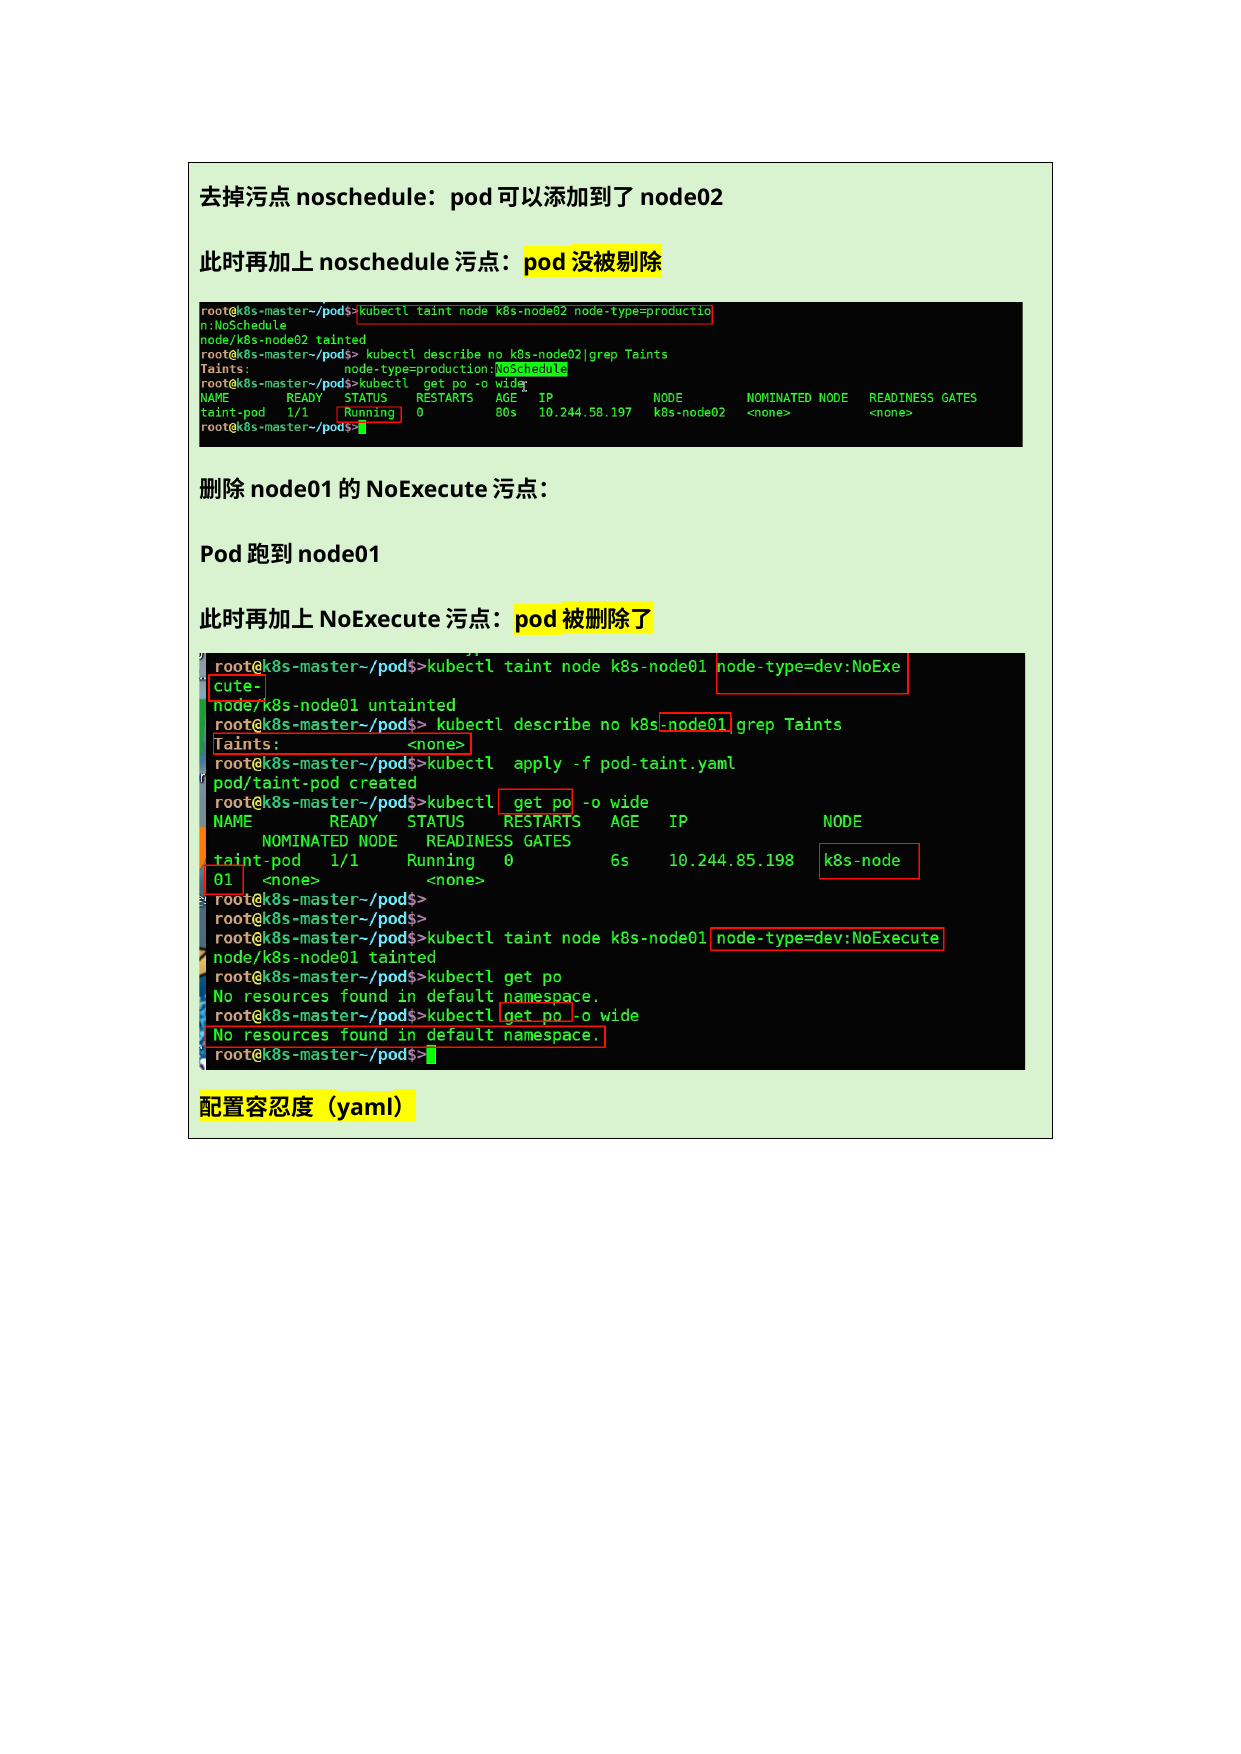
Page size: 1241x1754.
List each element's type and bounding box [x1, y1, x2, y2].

picture [199, 302, 1023, 447]
picture [199, 653, 1026, 1070]
table_header [189, 163, 1052, 1138]
